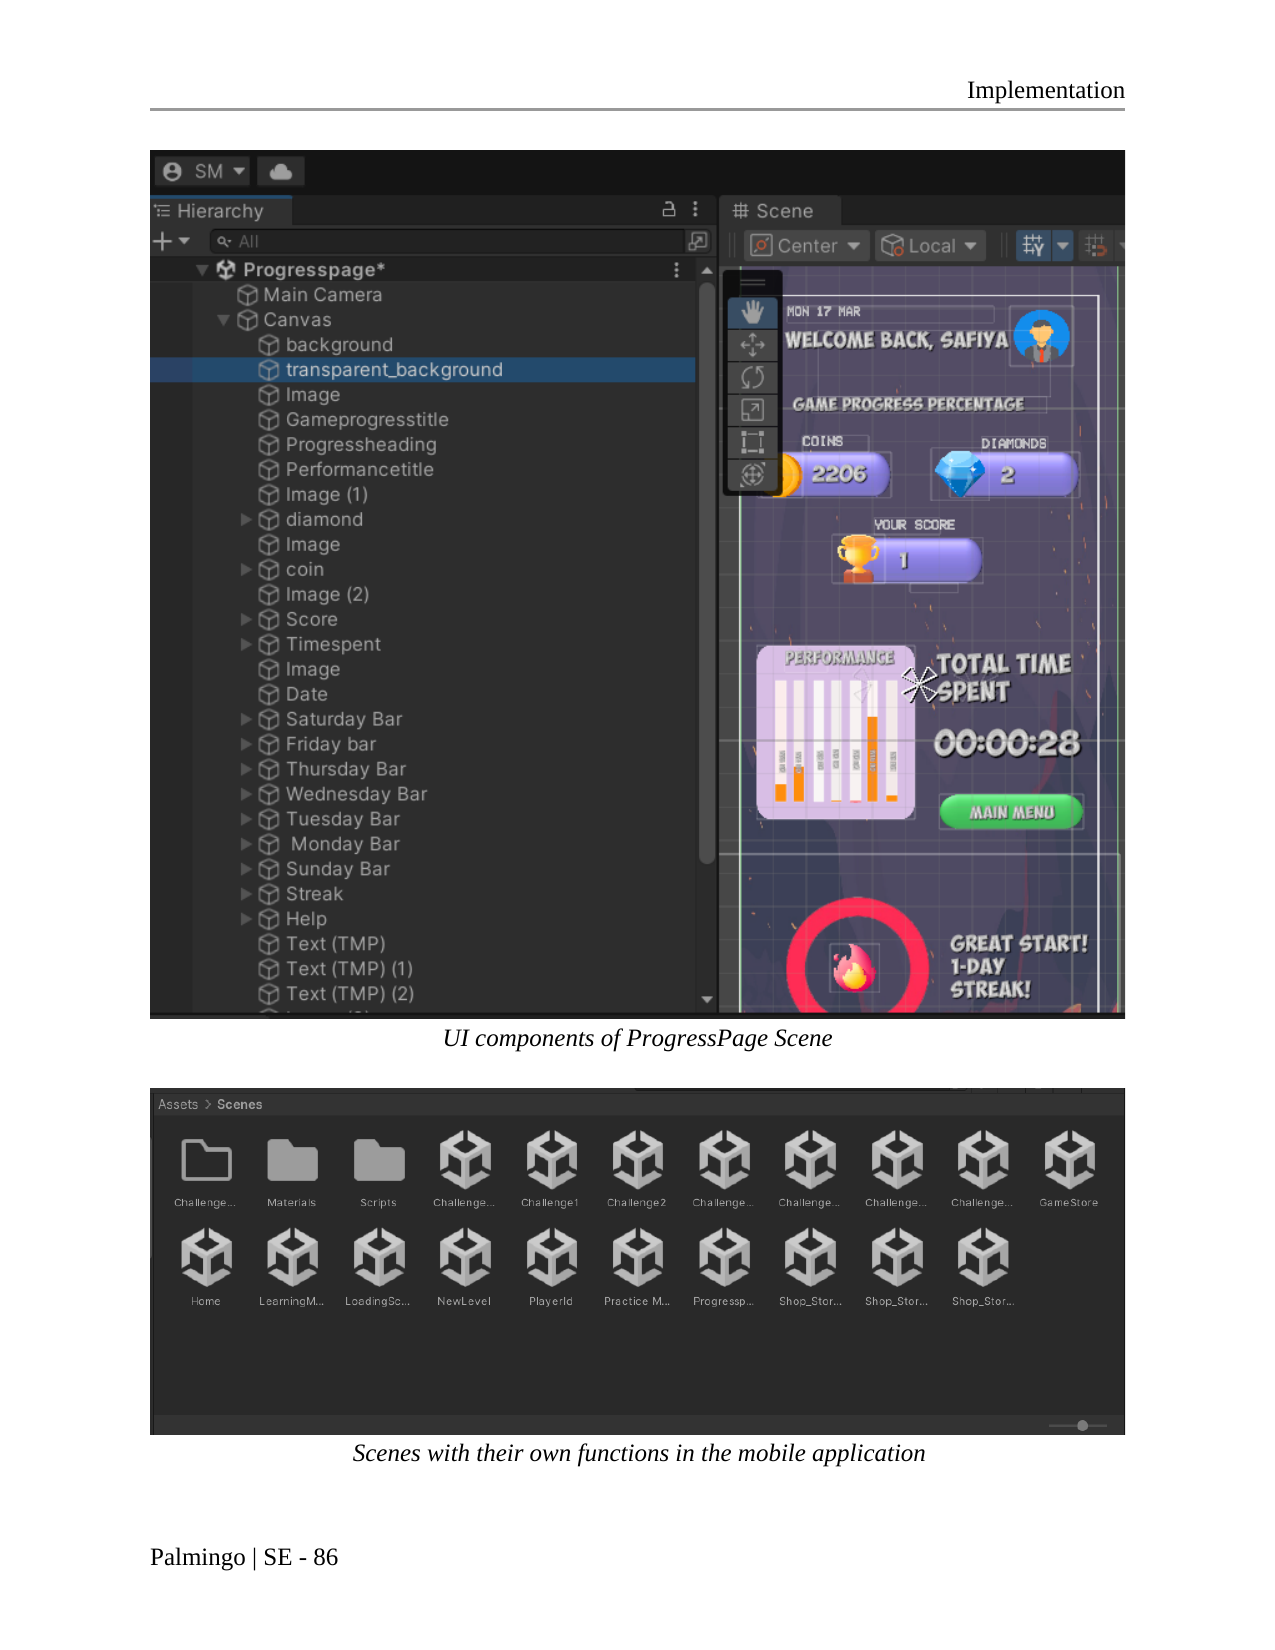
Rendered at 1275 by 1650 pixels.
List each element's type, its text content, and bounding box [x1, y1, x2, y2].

picture [150, 150, 1125, 1019]
text Scenes with their own functions in the mobile application [150, 1438, 1125, 1467]
picture [150, 1088, 1125, 1435]
text UI components of ProgressPage Scene [150, 1023, 1125, 1051]
